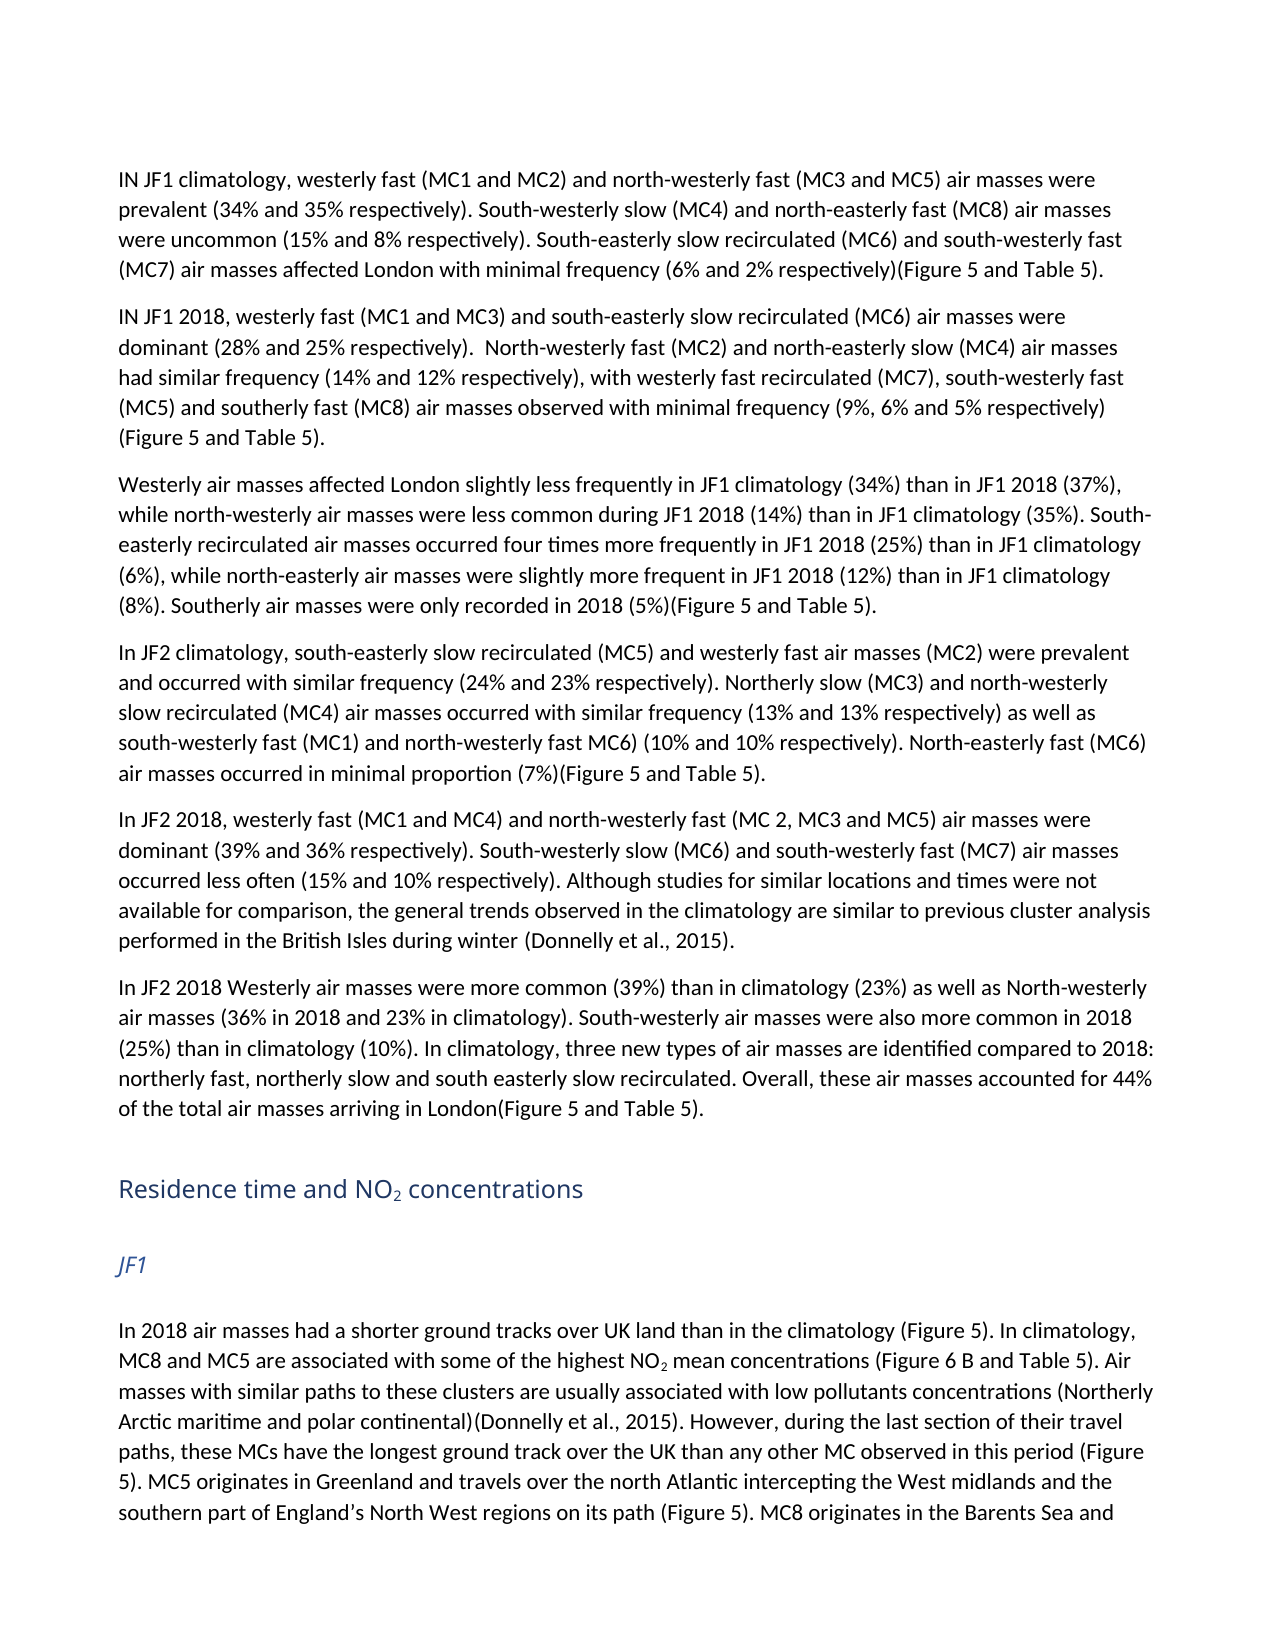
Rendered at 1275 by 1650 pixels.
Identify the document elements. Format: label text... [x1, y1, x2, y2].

subtitle Residence time and NO2 concentrations [118, 1171, 1157, 1242]
text In 2018 air masses had a shorter ground tracks over UK land than in the climatology (Figure 5). In climatology, MC8 and MC5 are associated with some of the highest NO2 mean concentrations (Figure 6 B and Table 5). Air masses with similar paths to these clusters are usually associated with low pollutants concentrations (Northerly Arctic maritime and polar continental)(Donnelly et al., 2015). However, during the last section of their travel paths, these MCs have the longest ground track over the UK than any other MC observed in this period (Figure 5). MC5 originates in Greenland and travels over the north Atlantic intercepting the West midlands and the southern part of England’s North West regions on its path (Figure 5). MC8 originates in the Barents Sea and [118, 1316, 1157, 1526]
text Westerly air masses affected London slightly less frequently in JF1 climatology (34%) than in JF1 2018 (37%), while north-westerly air masses were less common during JF1 2018 (14%) than in JF1 climatology (35%). South-easterly recirculated air masses occurred four times more frequently in JF1 2018 (25%) than in JF1 climatology (6%), while north-easterly air masses were slightly more frequent in JF1 2018 (12%) than in JF1 climatology (8%). Southerly air masses were only recorded in 2018 (5%)(Figure 5 and Table 5). [118, 470, 1157, 619]
text IN JF1 2018, westerly fast (MC1 and MC3) and south-easterly slow recirculated (MC6) air masses were dominant (28% and 25% respectively). North-westerly fast (MC2) and north-easterly slow (MC4) air masses had similar frequency (14% and 12% respectively), with westerly fast recirculated (MC7), south-westerly fast (MC5) and southerly fast (MC8) air masses observed with minimal frequency (9%, 6% and 5% respectively) (Figure 5 and Table 5). [118, 302, 1157, 451]
text IN JF1 climatology, westerly fast (MC1 and MC2) and north-westerly fast (MC3 and MC5) air masses were prevalent (34% and 35% respectively). South-westerly slow (MC4) and north-easterly fast (MC8) air masses were uncommon (15% and 8% respectively). South-easterly slow recirculated (MC6) and south-westerly fast (MC7) air masses affected London with minimal frequency (6% and 2% respectively)(Figure 5 and Table 5). [118, 165, 1157, 284]
text In JF2 2018, westerly fast (MC1 and MC4) and north-westerly fast (MC 2, MC3 and MC5) air masses were dominant (39% and 36% respectively). South-westerly slow (MC6) and south-westerly fast (MC7) air masses occurred less often (15% and 10% respectively). Although studies for similar locations and times were not available for comparison, the general trends observed in the climatology are similar to previous cluster analysis performed in the British Isles during winter (Donnelly et al., 2015). [118, 806, 1157, 954]
text In JF2 climatology, south-easterly slow recirculated (MC5) and westerly fast air masses (MC2) were prevalent and occurred with similar frequency (24% and 23% respectively). Northerly slow (MC3) and north-westerly slow recirculated (MC4) air masses occurred with similar frequency (13% and 13% respectively) as well as south-westerly fast (MC1) and north-westerly fast MC6) (10% and 10% respectively). North-easterly fast (MC6) air masses occurred in minimal proportion (7%)(Figure 5 and Table 5). [118, 638, 1157, 787]
text In JF2 2018 Westerly air masses were more common (39%) than in climatology (23%) as well as North-westerly air masses (36% in 2018 and 23% in climatology). South-westerly air masses were also more common in 2018 (25%) than in climatology (10%). In climatology, three new types of air masses are identified compared to 2018: northerly fast, northerly slow and south easterly slow recirculated. Overall, these air masses accounted for 44% of the total air masses arriving in London(Figure 5 and Table 5). [118, 973, 1157, 1152]
subtitle JF1 [118, 1249, 1157, 1314]
